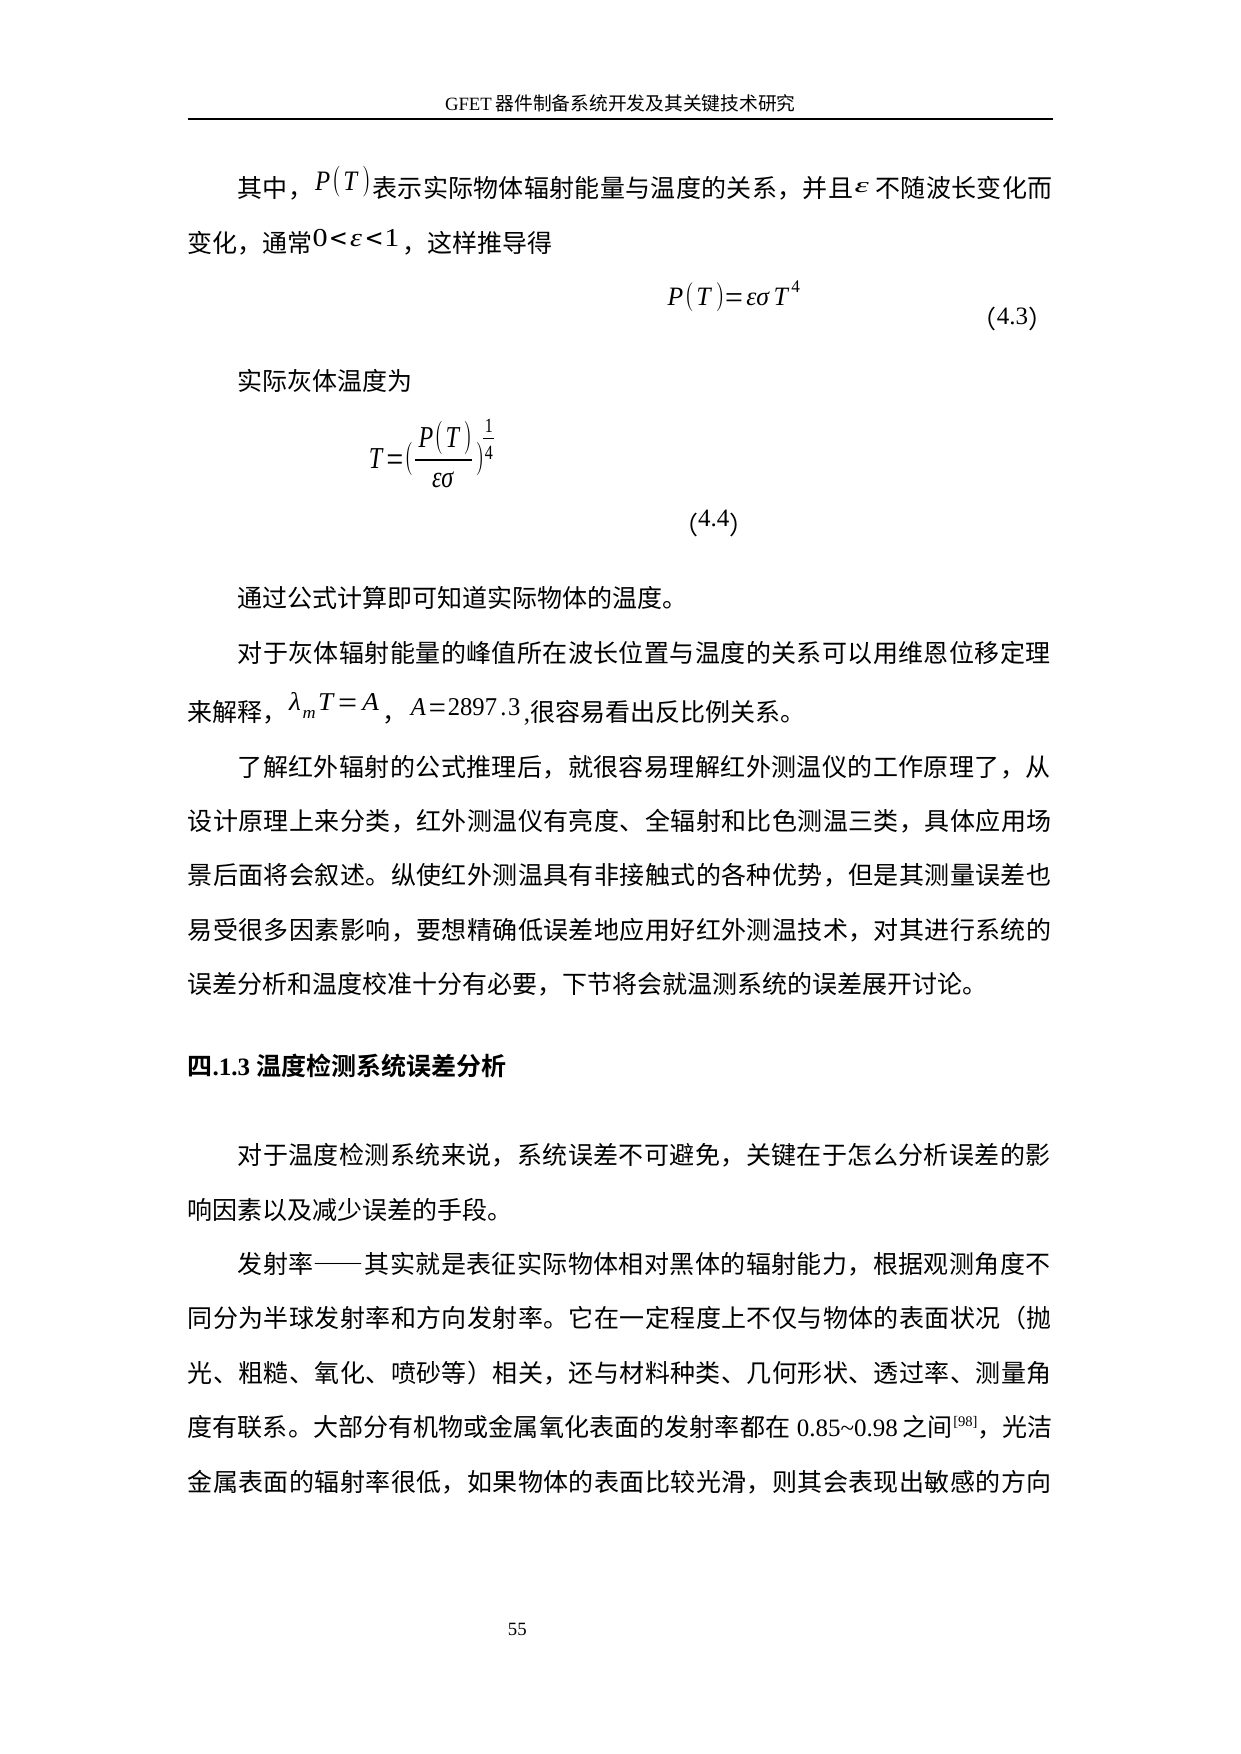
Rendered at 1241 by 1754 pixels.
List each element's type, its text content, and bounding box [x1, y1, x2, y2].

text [187, 1244, 1053, 1498]
text 通过公式计算即可知道实际物体的温度。 [187, 579, 1053, 615]
text （4.4） [187, 415, 1053, 541]
text 了解红外辐射的公式推理后，就很容易理解红外测温仪的工作原理了，从设计原理上来分类，红外测温仪有亮度、全辐射和比色测温三类，具体应用场景后面将会叙述。纵使红外测温具有非接触式的各种优势，但是其测量误差也易受很多因素影响，要想精确低误差地应用好红外测温技术，对其进行系统的误差分析和温度校准十分有必要，下节将会就温测系统的误差展开讨论。 [187, 747, 1053, 1001]
text 对于灰体辐射能量的峰值所在波长位置与温度的关系可以用维恩位移定理来解释，，,很容易看出反比例关系。 [187, 633, 1053, 729]
subtitle 温度检测系统误差分析 [187, 1046, 1053, 1082]
text 对于温度检测系统来说，系统误差不可避免，关键在于怎么分析误差的影响因素以及减少误差的手段。 [187, 1136, 1053, 1226]
text 其中，表示实际物体辐射能量与温度的关系，并且不随波长变化而变化，通常，这样推导得 [187, 164, 1053, 259]
text （4.3） [187, 278, 1053, 335]
text 实际灰体温度为 [187, 361, 1053, 397]
